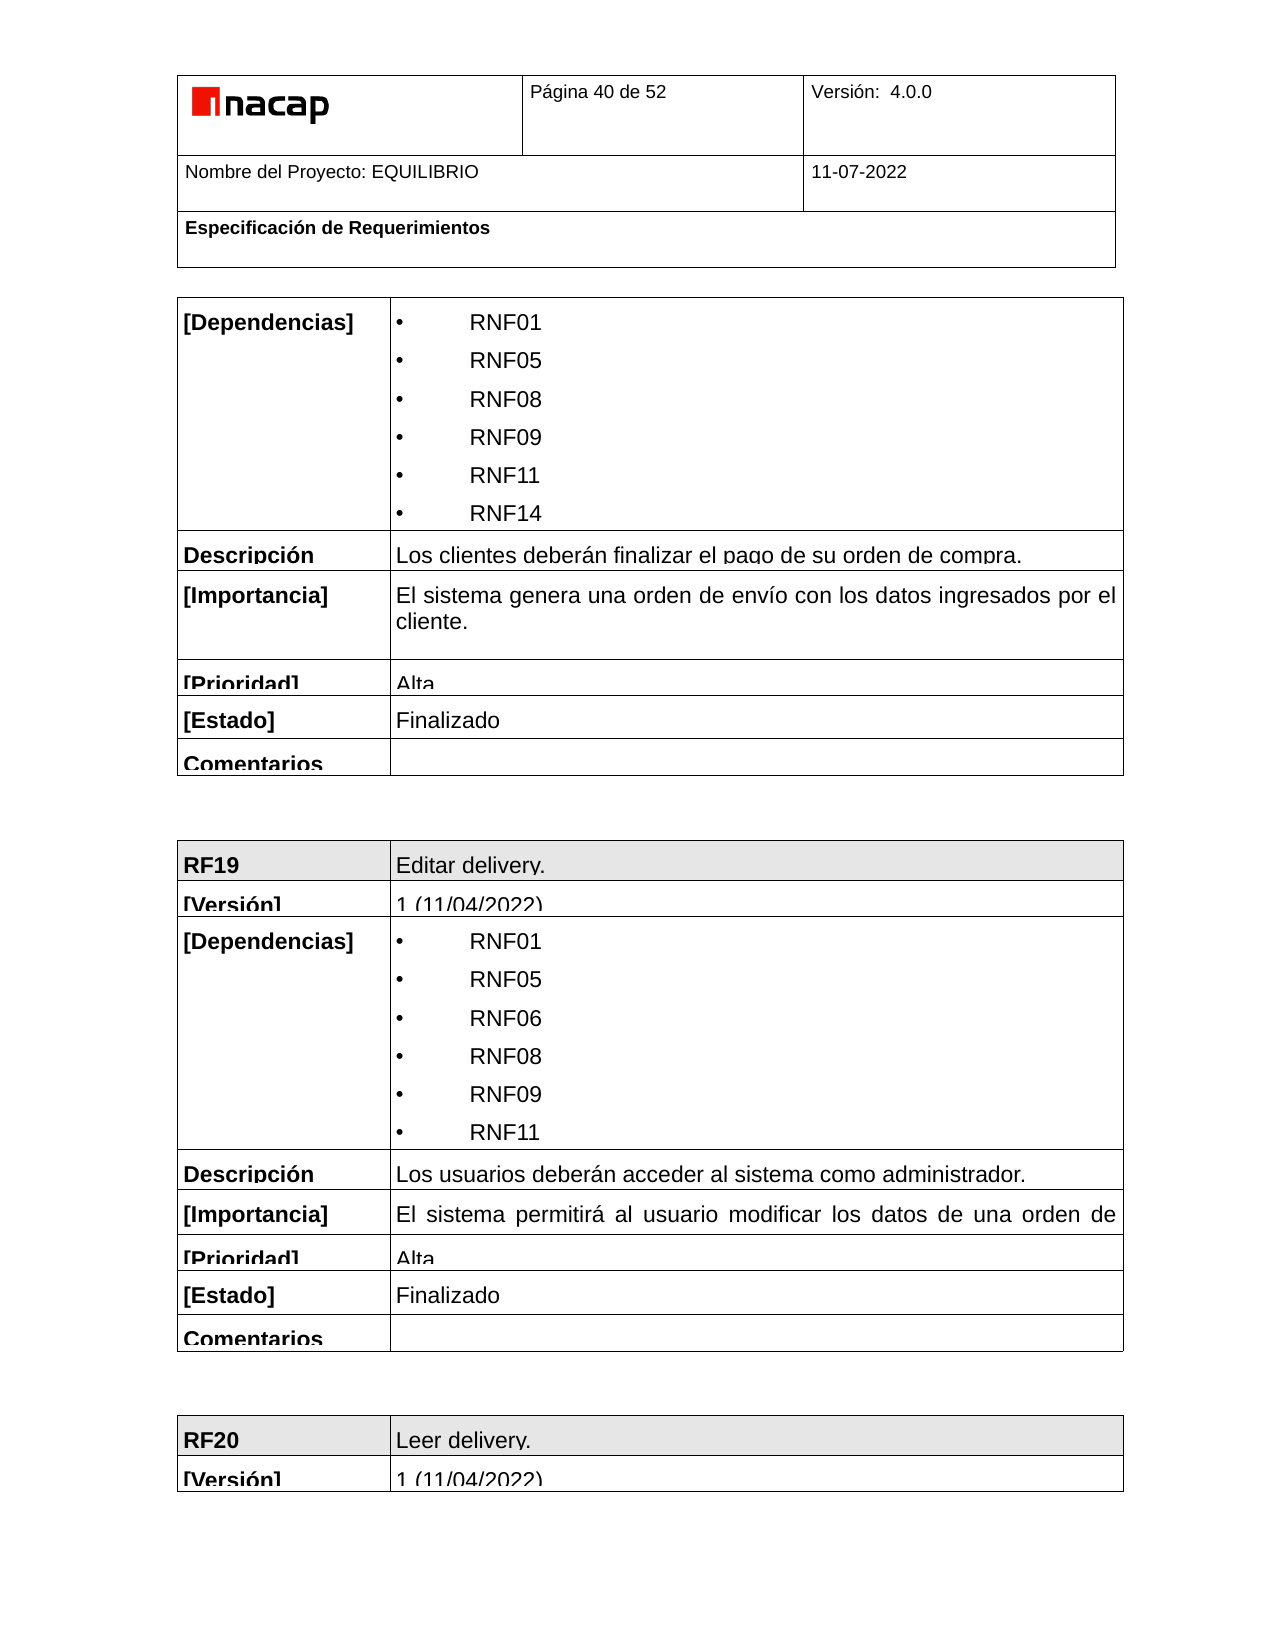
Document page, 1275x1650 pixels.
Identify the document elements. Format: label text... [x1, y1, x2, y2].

table_cell [Estado] [178, 1271, 390, 1313]
table_cell [Prioridad] [178, 660, 390, 694]
table_cell [Importancia] [178, 571, 390, 659]
table_cell Comentarios [178, 739, 390, 775]
table_cell [Dependencias] [178, 298, 390, 530]
table_cell RNF01 RNF05 RNF08 RNF09 RNF11 RNF14 [391, 298, 1123, 530]
table_cell Alta [391, 660, 1123, 694]
table_cell RNF01 RNF05 RNF06 RNF08 RNF09 RNF11 [391, 917, 1123, 1149]
table_cell [391, 739, 1123, 775]
table_cell 1 (11/04/2022) [391, 1456, 1123, 1491]
table_header Leer delivery. [391, 1416, 1123, 1455]
table_cell [Prioridad] [178, 1235, 390, 1270]
table_header RF20 [178, 1416, 390, 1455]
table_cell Finalizado [391, 1271, 1123, 1313]
table_cell El sistema permitirá al usuario modificar los datos de una orden de envío. [391, 1190, 1123, 1234]
table_cell [Importancia] [178, 1190, 390, 1234]
table_cell [391, 1315, 1123, 1351]
table_cell [Dependencias] [178, 917, 390, 1149]
table_cell Los usuarios deberán acceder al sistema como administrador. [391, 1150, 1123, 1189]
table_cell Descripción [178, 1150, 390, 1189]
table_cell [Versión] [178, 1456, 390, 1491]
table_header Editar delivery. [391, 841, 1123, 880]
table_cell [Estado] [178, 696, 390, 738]
table_cell Descripción [178, 531, 390, 570]
table_header RF19 [178, 841, 390, 880]
table_cell Finalizado [391, 696, 1123, 738]
table_cell [Versión] [178, 881, 390, 916]
picture [185, 80, 335, 127]
table_cell El sistema genera una orden de envío con los datos ingresados por el cliente. [391, 571, 1123, 659]
table_cell Alta [391, 1235, 1123, 1270]
table_cell 1 (11/04/2022) [391, 881, 1123, 916]
table_cell Los clientes deberán finalizar el pago de su orden de compra. [391, 531, 1123, 570]
table_cell Comentarios [178, 1315, 390, 1351]
